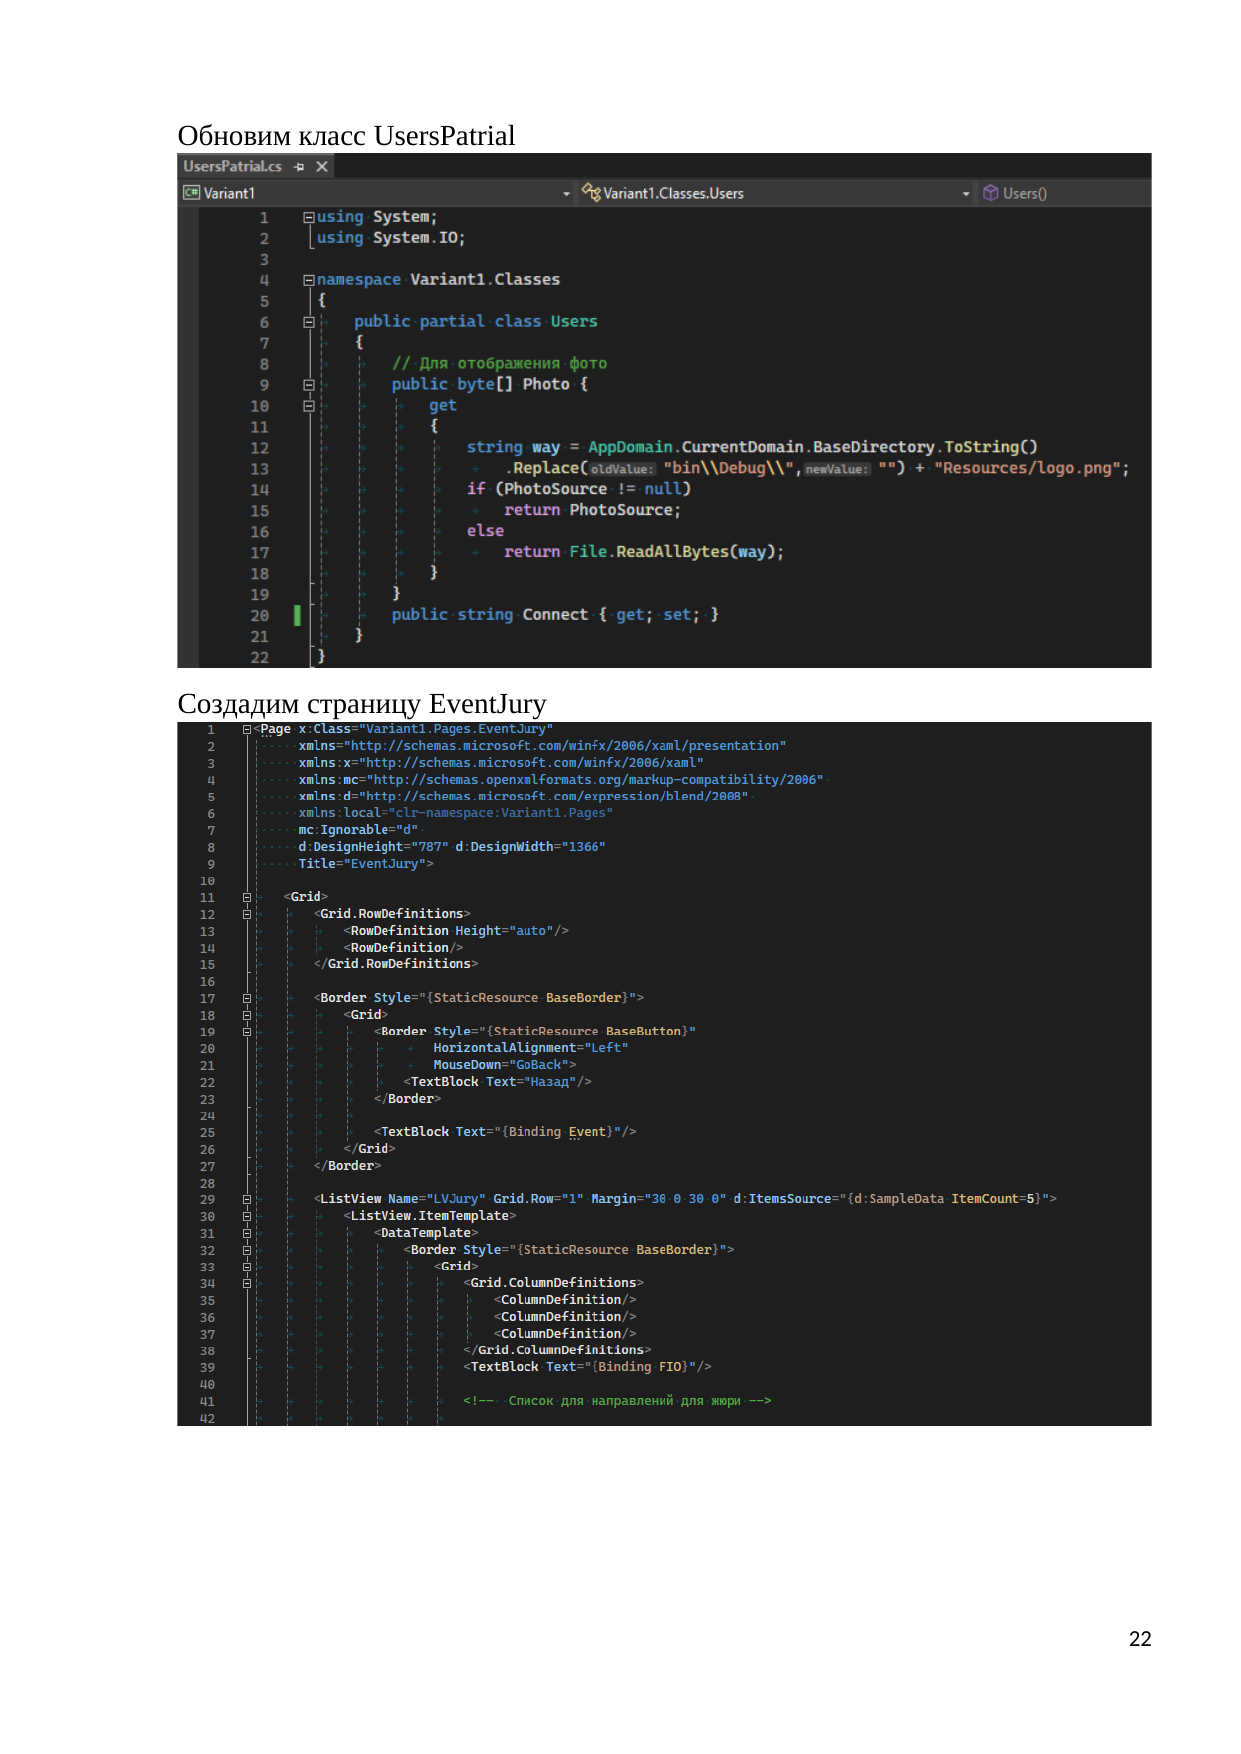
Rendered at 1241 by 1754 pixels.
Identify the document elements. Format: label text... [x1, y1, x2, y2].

text Создадим страницу EventJury [177, 686, 1152, 722]
picture [177, 153, 1152, 668]
text Обновим класс UsersPatrial [177, 118, 1152, 153]
picture [177, 722, 1152, 1426]
